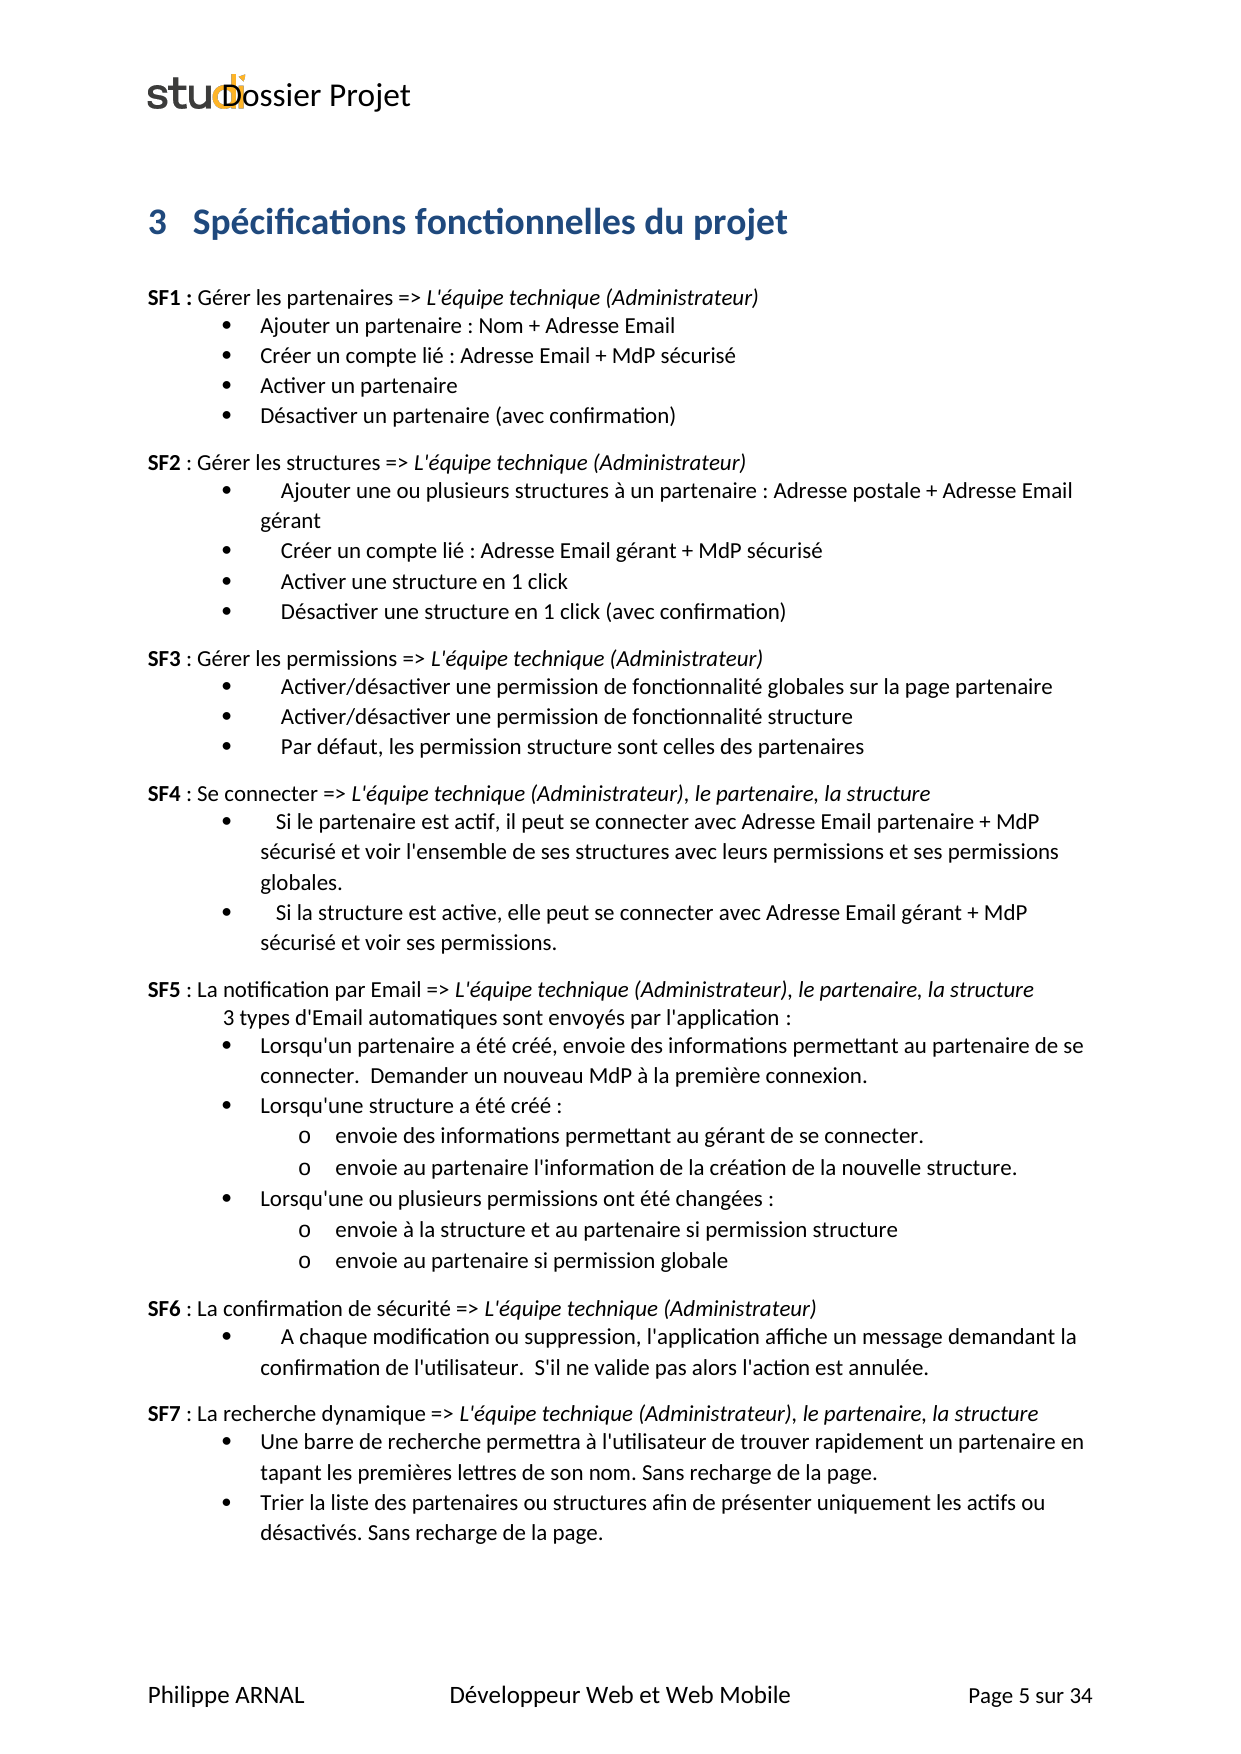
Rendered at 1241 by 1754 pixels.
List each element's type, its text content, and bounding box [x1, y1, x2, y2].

picture [147, 74, 246, 109]
text SF7 : La recherche dynamique => L'équipe technique (Administrateur), le partenaire, la structure [148, 1399, 1093, 1427]
list Par défaut, les permission structure sont celles des partenaires [223, 732, 1093, 760]
text SF3 : Gérer les permissions => L'équipe technique (Administrateur) [148, 644, 1093, 672]
list envoie au partenaire si permission globale [298, 1246, 1093, 1275]
list Si la structure est active, elle peut se connecter avec Adresse Email gérant + MdP sécurisé et voir ses permissions. [223, 898, 1093, 956]
list Activer/désactiver une permission de fonctionnalité structure [223, 702, 1093, 730]
list Activer un partenaire [223, 371, 1093, 399]
list Créer un compte lié : Adresse Email + MdP sécurisé [223, 341, 1093, 369]
text SF1 : Gérer les partenaires => L'équipe technique (Administrateur) [148, 283, 1093, 311]
list Trier la liste des partenaires ou structures afin de présenter uniquement les actifs ou désactivés. Sans recharge de la page. [223, 1488, 1093, 1546]
text SF4 : Se connecter => L'équipe technique (Administrateur), le partenaire, la structure [148, 779, 1093, 807]
list envoie à la structure et au partenaire si permission structure [298, 1215, 1093, 1244]
list Lorsqu'une structure a été créé : [223, 1091, 1093, 1119]
list Ajouter une ou plusieurs structures à un partenaire : Adresse postale + Adresse Email gérant [223, 476, 1093, 534]
list envoie au partenaire l'information de la création de la nouvelle structure. [298, 1153, 1093, 1182]
list Lorsqu'un partenaire a été créé, envoie des informations permettant au partenaire de se connecter. Demander un nouveau MdP à la première connexion. [223, 1031, 1093, 1089]
subtitle Spécifications fonctionnelles du projet [148, 198, 1093, 243]
list Une barre de recherche permettra à l'utilisateur de trouver rapidement un partenaire en tapant les premières lettres de son nom. Sans recharge de la page. [223, 1427, 1093, 1486]
list envoie des informations permettant au gérant de se connecter. [298, 1122, 1093, 1151]
list Désactiver un partenaire (avec confirmation) [223, 401, 1093, 429]
text 3 types d'Email automatiques sont envoyés par l'application : [148, 1003, 1093, 1031]
list Si le partenaire est actif, il peut se connecter avec Adresse Email partenaire + MdP sécurisé et voir l'ensemble de ses structures avec leurs permissions et ses permissions globales. [223, 807, 1093, 896]
list Désactiver une structure en 1 click (avec confirmation) [223, 597, 1093, 625]
list Activer une structure en 1 click [223, 567, 1093, 595]
list Activer/désactiver une permission de fonctionnalité globales sur la page partenaire [223, 672, 1093, 700]
list A chaque modification ou suppression, l'application affiche un message demandant la confirmation de l'utilisateur. S'il ne valide pas alors l'action est annulée. [223, 1322, 1093, 1381]
list Lorsqu'une ou plusieurs permissions ont été changées : [223, 1184, 1093, 1213]
text SF5 : La notification par Email => L'équipe technique (Administrateur), le partenaire, la structure [148, 975, 1093, 1003]
list Ajouter un partenaire : Nom + Adresse Email [223, 311, 1093, 339]
text SF6 : La confirmation de sécurité => L'équipe technique (Administrateur) [148, 1294, 1093, 1322]
list Créer un compte lié : Adresse Email gérant + MdP sécurisé [223, 537, 1093, 565]
text SF2 : Gérer les structures => L'équipe technique (Administrateur) [148, 448, 1093, 476]
